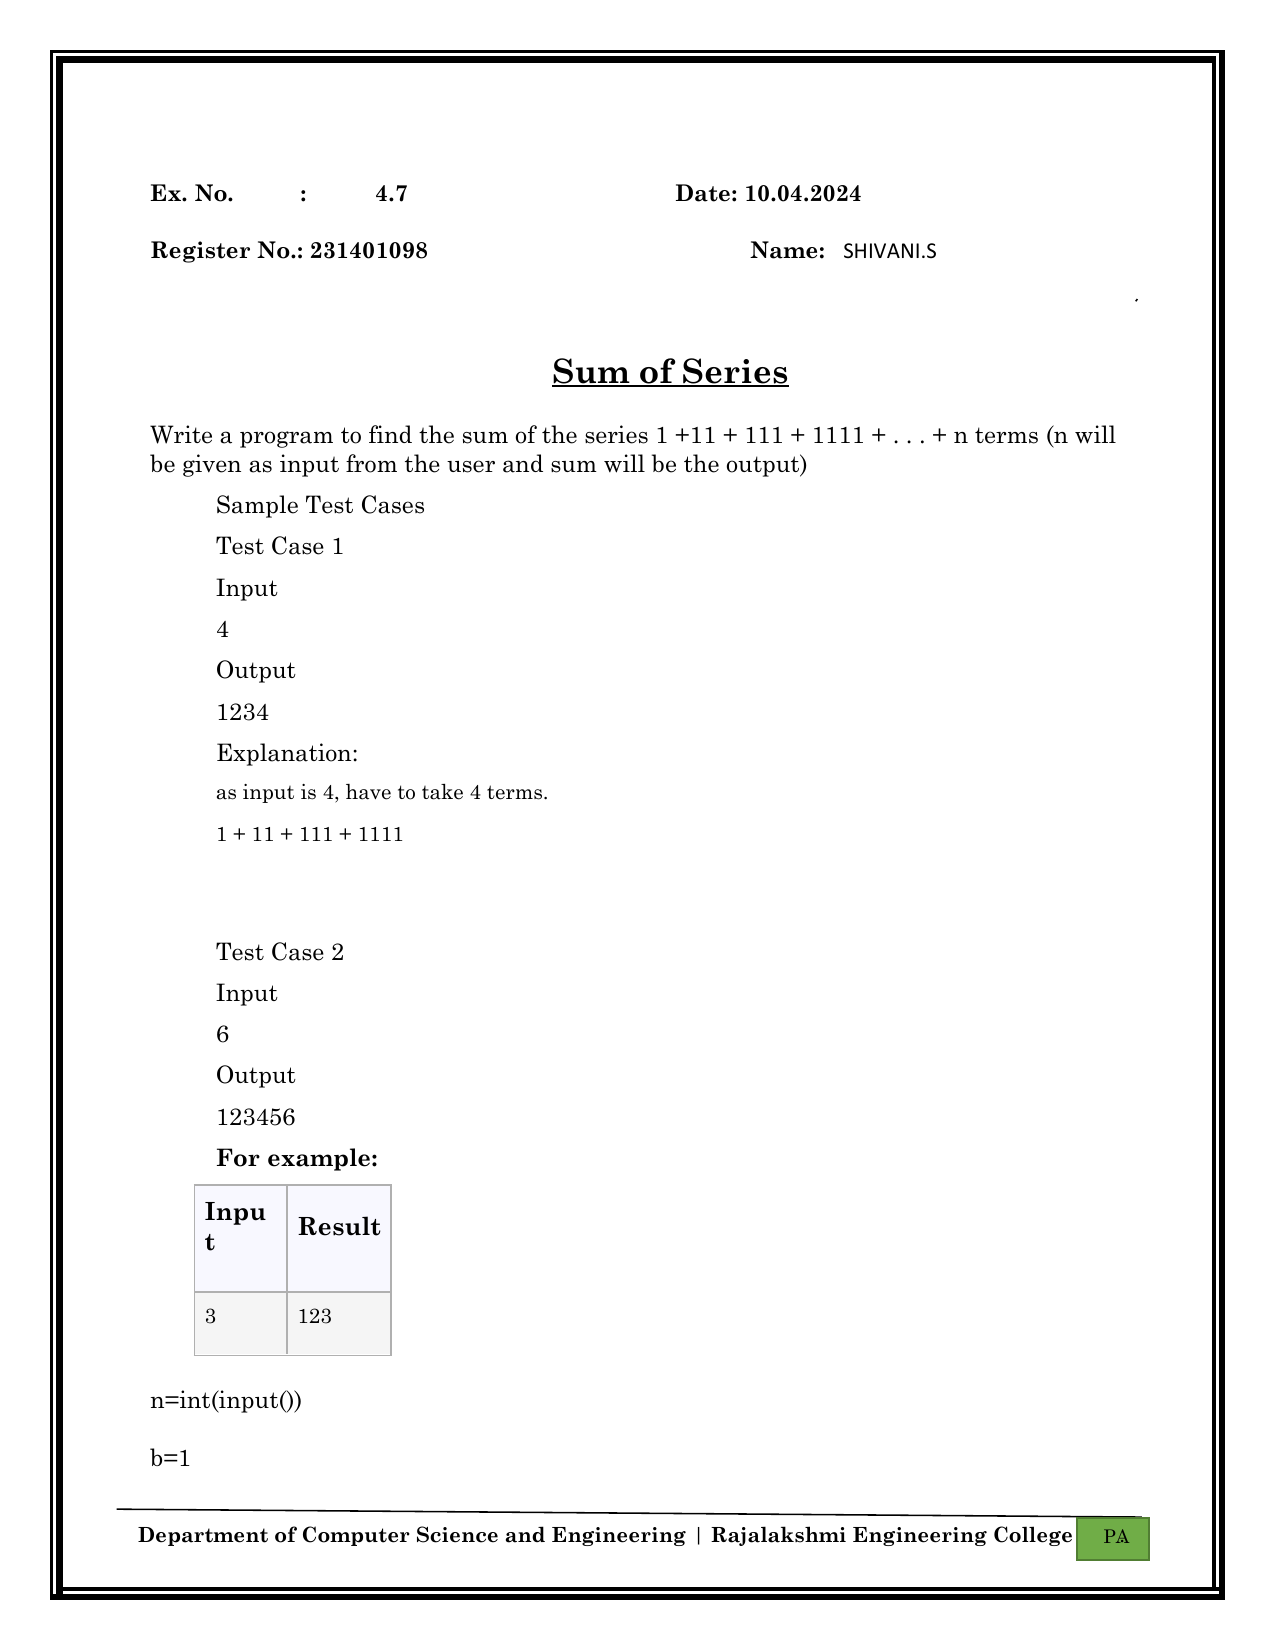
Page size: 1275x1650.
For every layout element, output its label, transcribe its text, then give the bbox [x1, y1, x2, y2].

text Input [216, 572, 1125, 601]
text as input is 4, have to take 4 terms. [216, 779, 1125, 804]
text Sample Test Cases [216, 490, 1125, 518]
text 1 + 11 + 111 + 1111 [216, 821, 1125, 846]
text Write a program to find the sum of the series 1 +11 + 111 + 1111 + . . . + n terms (n will be given as input from the user and sum will be the output) [150, 419, 1125, 477]
text 123456 [216, 1102, 1125, 1131]
text Input [216, 978, 1125, 1006]
text Output [216, 655, 1125, 684]
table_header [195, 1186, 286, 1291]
text n=int(input()) [150, 1385, 1125, 1414]
text Test Case 2 [216, 936, 1125, 965]
text For example: [216, 1143, 1125, 1172]
text Sum of Series [216, 350, 1125, 390]
text Output [216, 1060, 1125, 1089]
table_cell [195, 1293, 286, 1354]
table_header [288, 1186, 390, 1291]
text Explanation: [216, 738, 1125, 767]
text Test Case 1 [216, 531, 1125, 560]
text 4 [216, 614, 1125, 643]
text b=1 [150, 1443, 1125, 1472]
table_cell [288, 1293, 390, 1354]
text 1234 [216, 696, 1125, 725]
text Register No.: 231401098 Name: SHIVANI.S [150, 236, 1125, 264]
text Ex. No. : 4.7 Date: 10.04.2024 [150, 179, 1125, 207]
text 6 [216, 1019, 1125, 1048]
